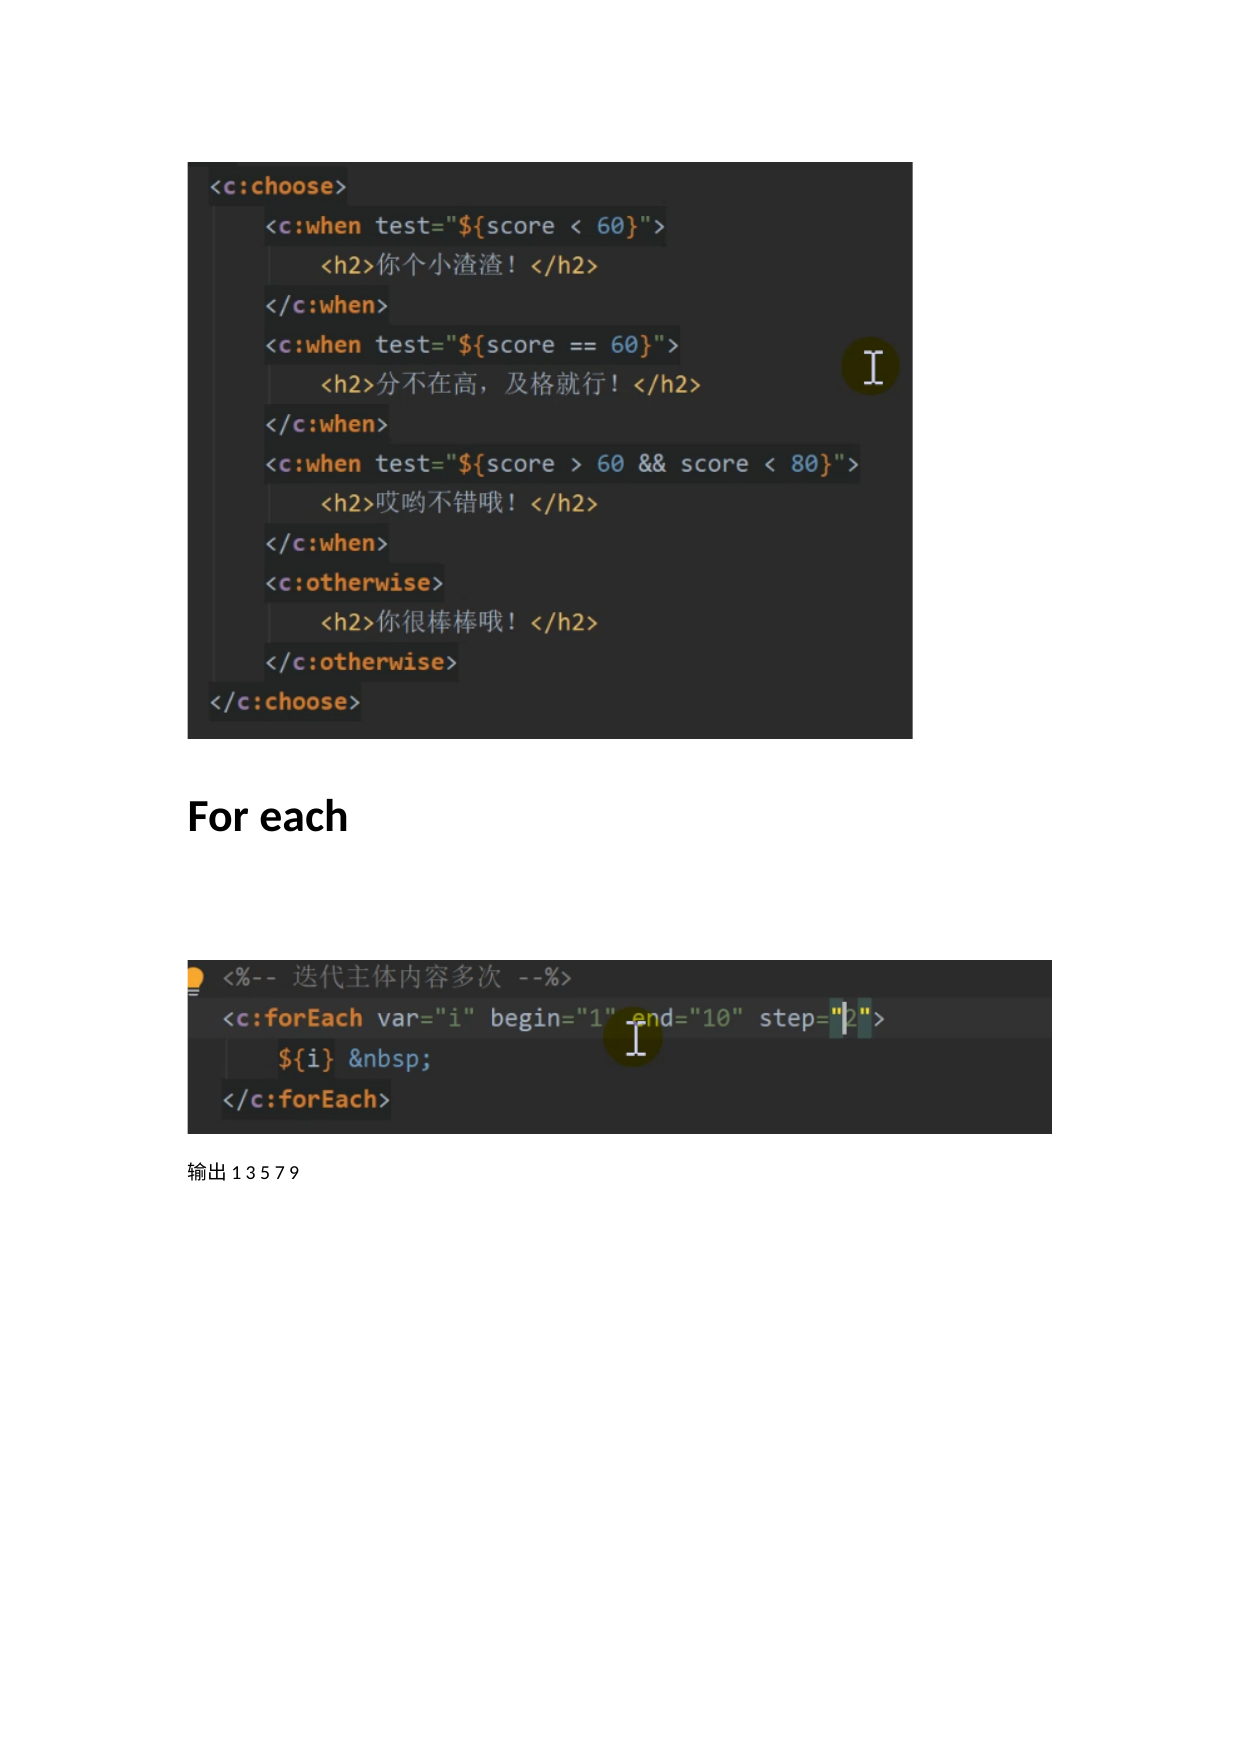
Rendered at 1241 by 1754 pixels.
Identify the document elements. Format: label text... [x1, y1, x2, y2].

picture [187, 162, 913, 739]
picture [187, 960, 1052, 1134]
subtitle For each [187, 782, 1053, 847]
